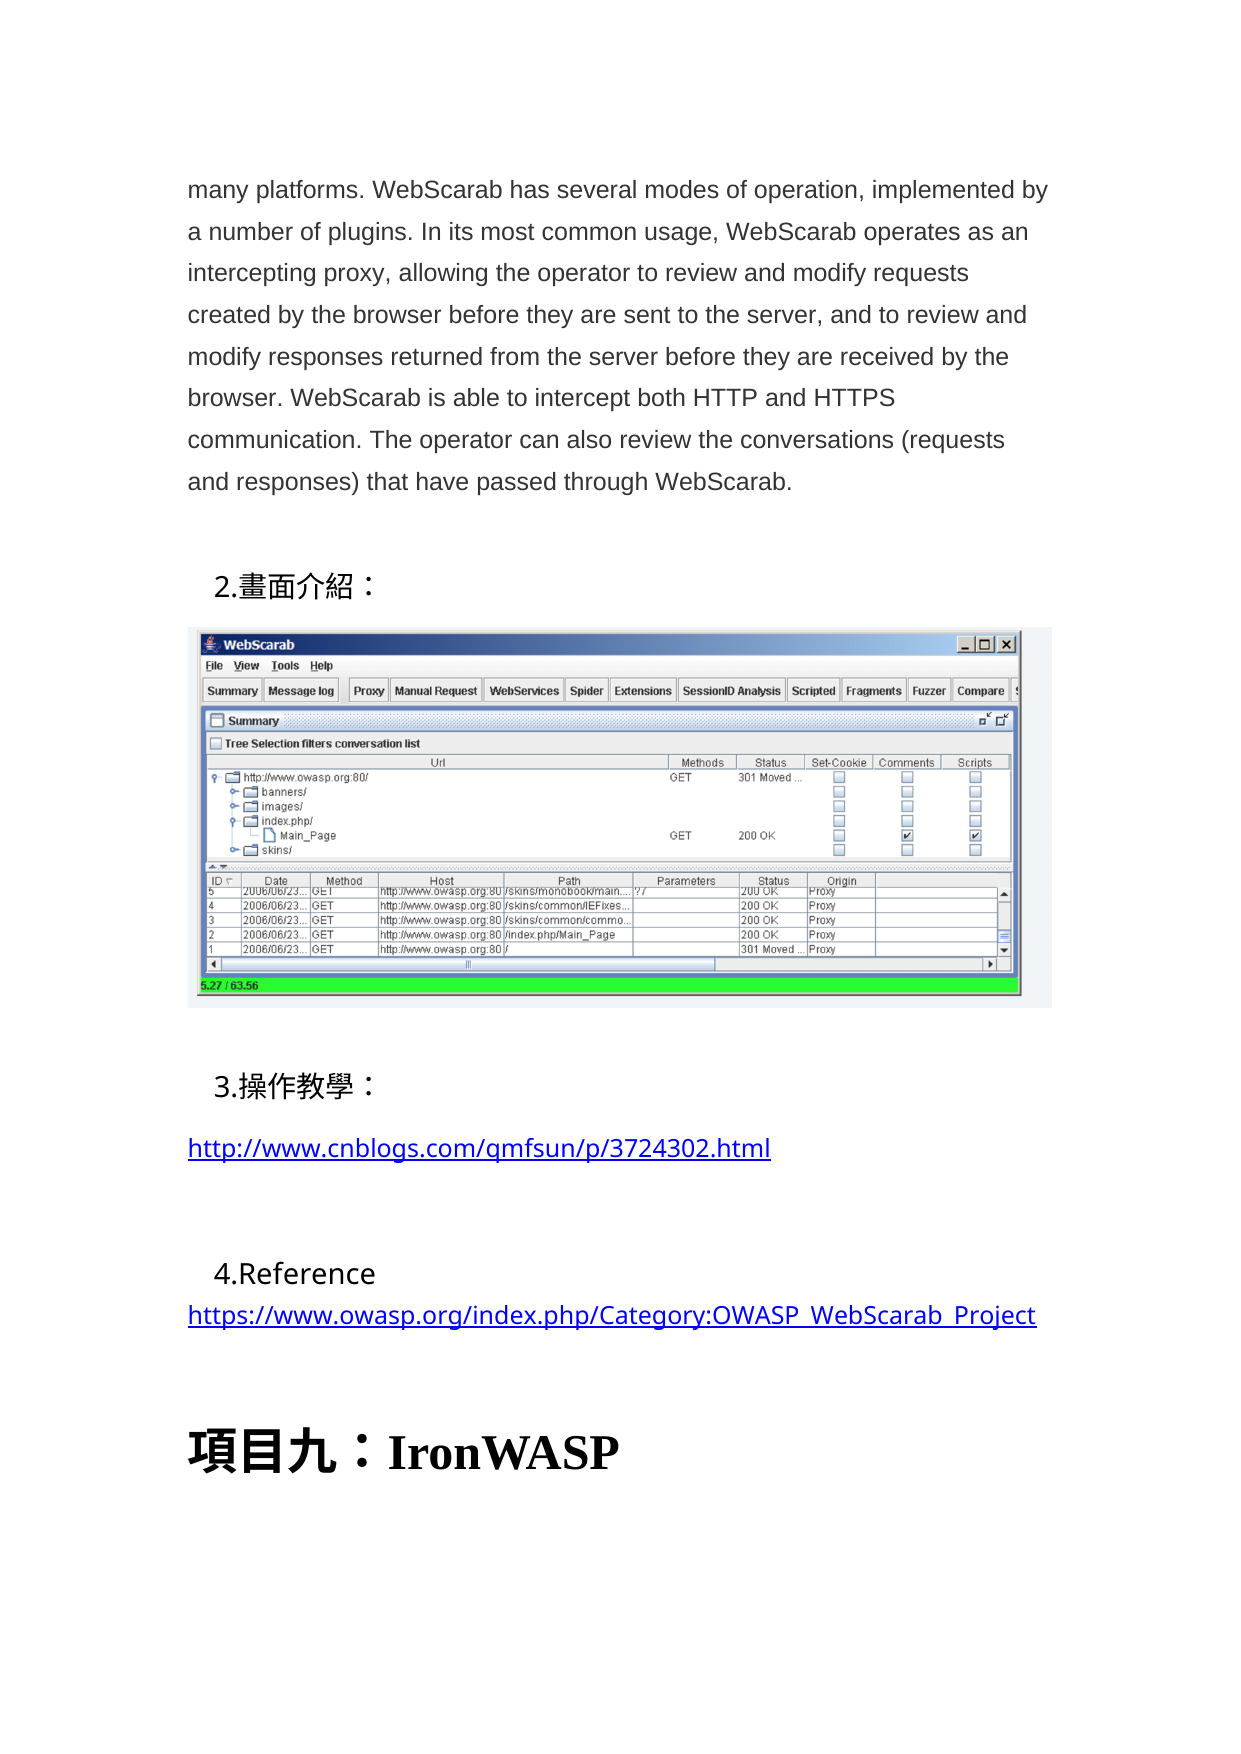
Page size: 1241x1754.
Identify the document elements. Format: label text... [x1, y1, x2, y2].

text 3.操作教學： [187, 1044, 1053, 1127]
text 2.畫面介紹： [187, 544, 1053, 627]
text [187, 169, 1053, 502]
text http://www.cnblogs.com/qmfsun/p/3724302.html [187, 1127, 1053, 1169]
text https://www.owasp.org/index.php/Category:OWASP_WebScarab_Project [187, 1294, 1053, 1335]
subtitle 項目九：IronWASP [187, 1406, 1053, 1489]
text 4.Reference [187, 1252, 1053, 1294]
picture [187, 627, 1053, 1008]
